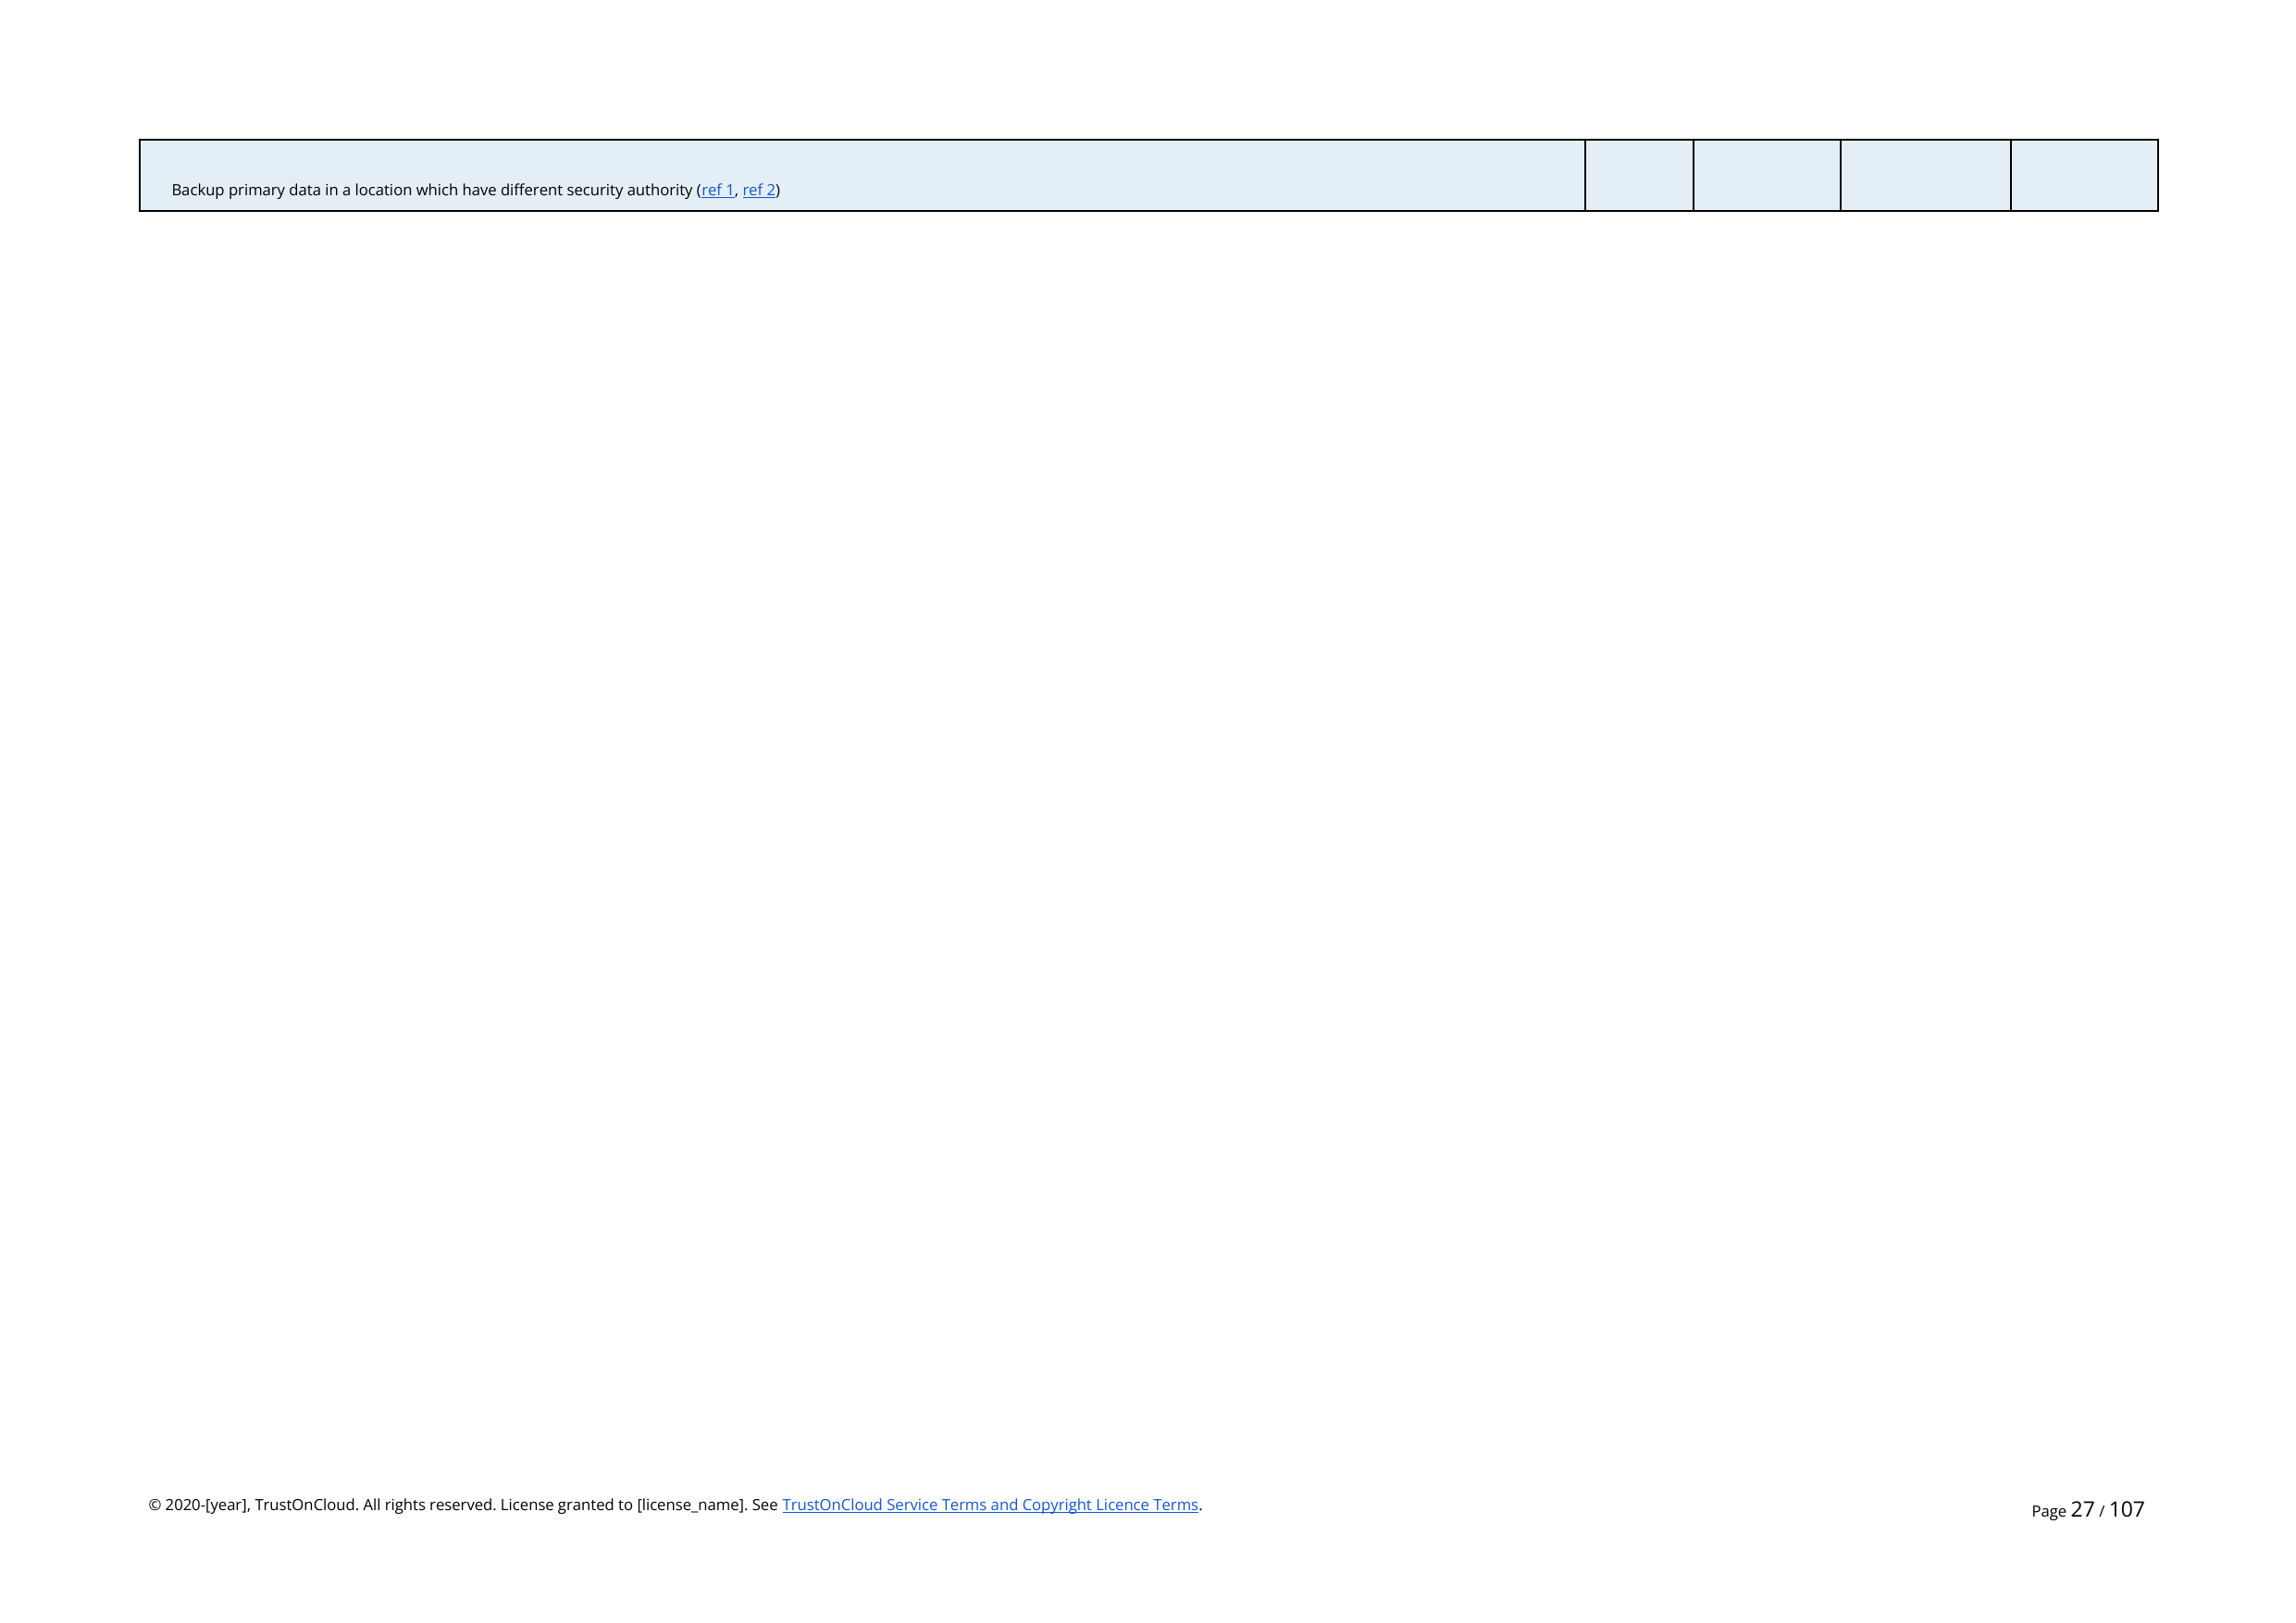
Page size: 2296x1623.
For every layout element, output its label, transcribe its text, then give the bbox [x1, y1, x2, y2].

table_cell - [1842, 141, 2010, 210]
table_cell - [2012, 141, 2157, 210]
table_cell 1 [1694, 141, 1840, 210]
table_cell Low [1586, 141, 1693, 210]
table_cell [141, 141, 1584, 210]
